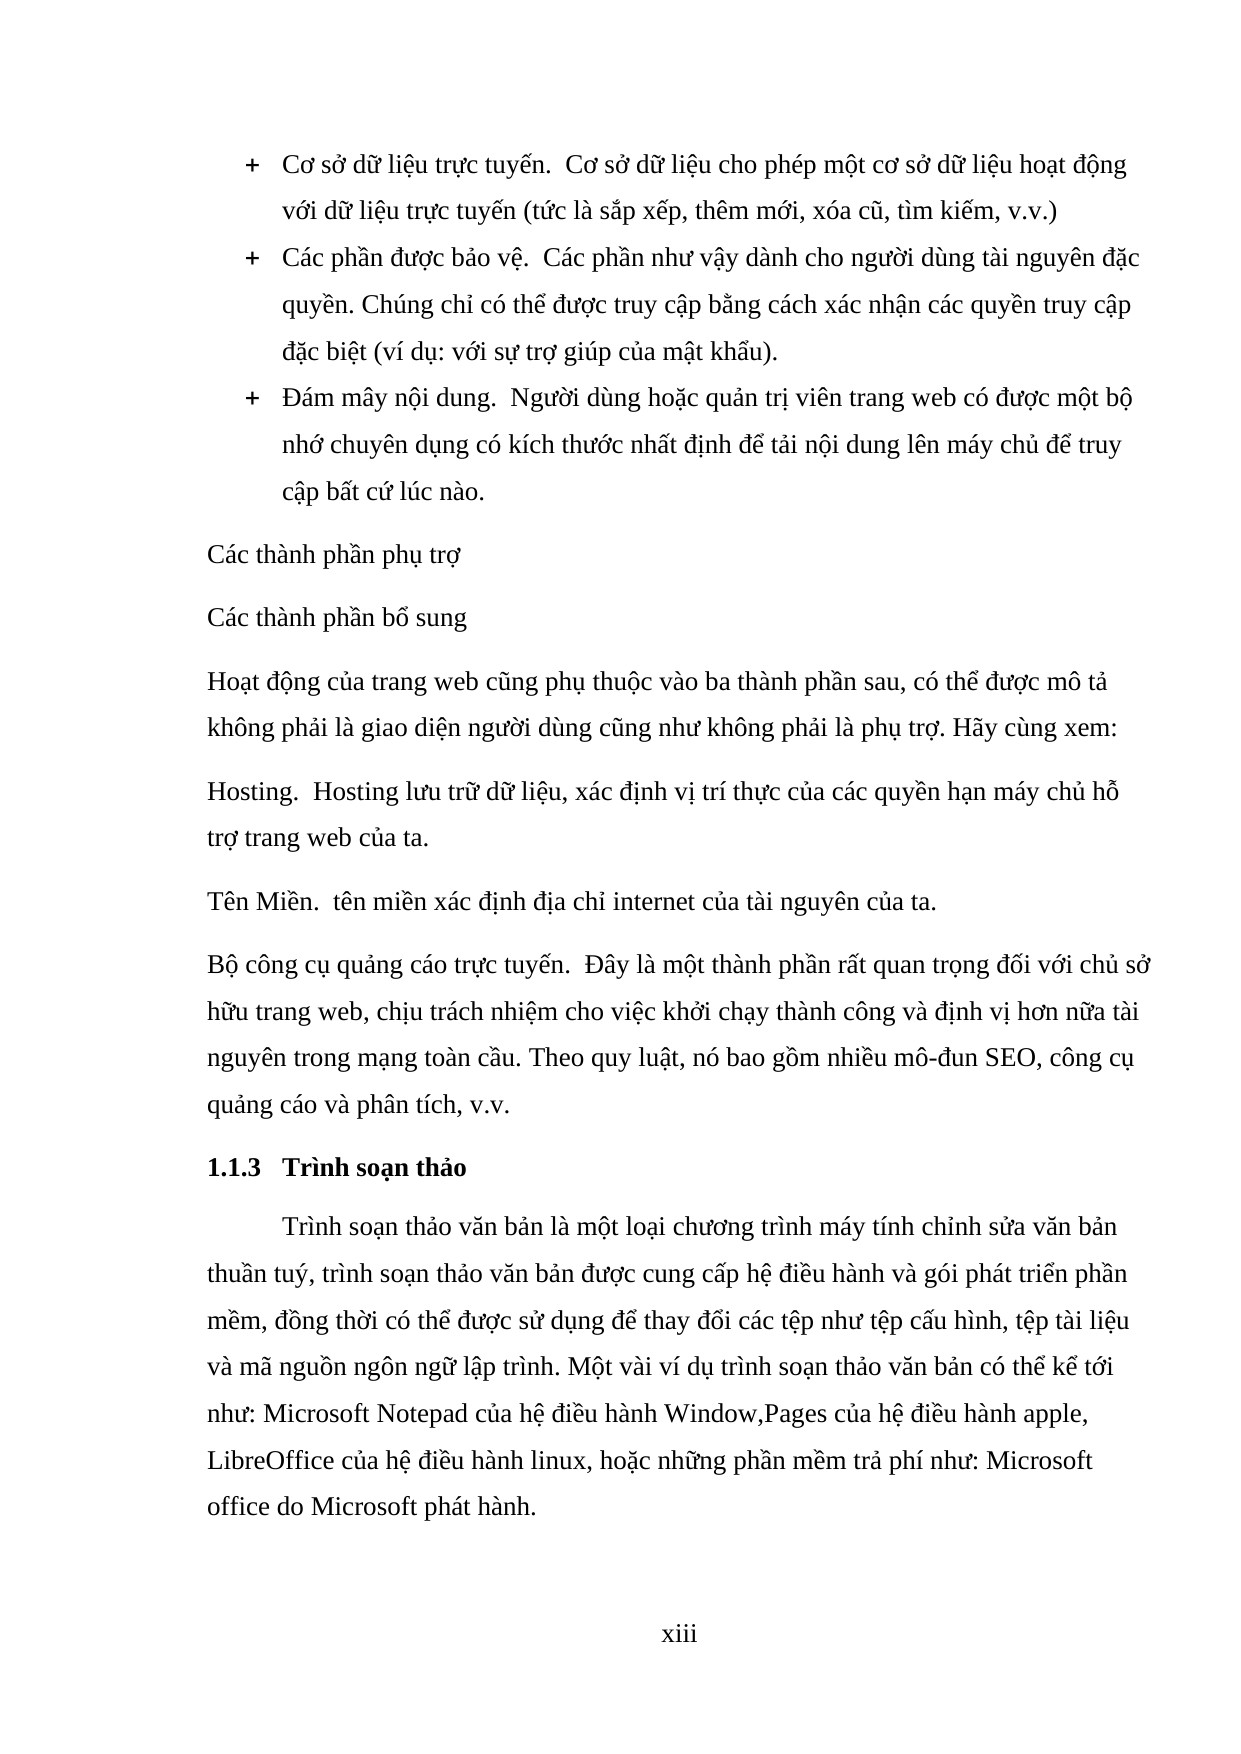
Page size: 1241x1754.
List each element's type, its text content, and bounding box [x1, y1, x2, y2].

text Các thành phần bổ sung [207, 601, 1152, 632]
text Bộ công cụ quảng cáo trực tuyến. Đây là một thành phần rất quan trọng đối với chủ sở hữu trang web, chịu trách nhiệm cho việc khởi chạy thành công và định vị hơn nữa tài nguyên trong mạng toàn cầu. Theo quy luật, nó bao gồm nhiều mô-đun SEO, công cụ quảng cáo và phân tích, v.v. [207, 948, 1152, 1119]
text Hosting. Hosting lưu trữ dữ liệu, xác định vị trí thực của các quyền hạn máy chủ hỗ trợ trang web của ta. [207, 775, 1152, 852]
text Hoạt động của trang web cũng phụ thuộc vào ba thành phần sau, có thể được mô tả không phải là giao diện người dùng cũng như không phải là phụ trợ. Hãy cùng xem: [207, 665, 1152, 742]
text Tên Miền. tên miền xác định địa chỉ internet của tài nguyên của ta. [207, 885, 1152, 916]
list Các phần được bảo vệ. Các phần như vậy dành cho người dùng tài nguyên đặc quyền. Chúng chỉ có thể được truy cập bằng cách xác nhận các quyền truy cập đặc biệt (ví dụ: với sự trợ giúp của mật khẩu). [244, 241, 1152, 366]
subtitle Trình soạn thảo [207, 1151, 1152, 1182]
list Cơ sở dữ liệu trực tuyến. Cơ sở dữ liệu cho phép một cơ sở dữ liệu hoạt động với dữ liệu trực tuyến (tức là sắp xếp, thêm mới, xóa cũ, tìm kiếm, v.v.) [244, 148, 1152, 226]
text Các thành phần phụ trợ [207, 538, 1152, 569]
list Đám mây nội dung. Người dùng hoặc quản trị viên trang web có được một bộ nhớ chuyên dụng có kích thước nhất định để tải nội dung lên máy chủ để truy cập bất cứ lúc nào. [244, 381, 1152, 506]
text Trình soạn thảo văn bản là một loại chương trình máy tính chỉnh sửa văn bản thuần tuý, trình soạn thảo văn bản được cung cấp hệ điều hành và gói phát triển phần mềm, đồng thời có thể được sử dụng để thay đổi các tệp như tệp cấu hình, tệp tài liệu và mã nguồn ngôn ngữ lập trình. Một vài ví dụ trình soạn thảo văn bản có thể kể tới như: Microsoft Notepad của hệ điều hành Window,Pages của hệ điều hành apple, LibreOffice của hệ điều hành linux, hoặc những phần mềm trả phí như: Microsoft office do Microsoft phát hành. [207, 1211, 1152, 1522]
